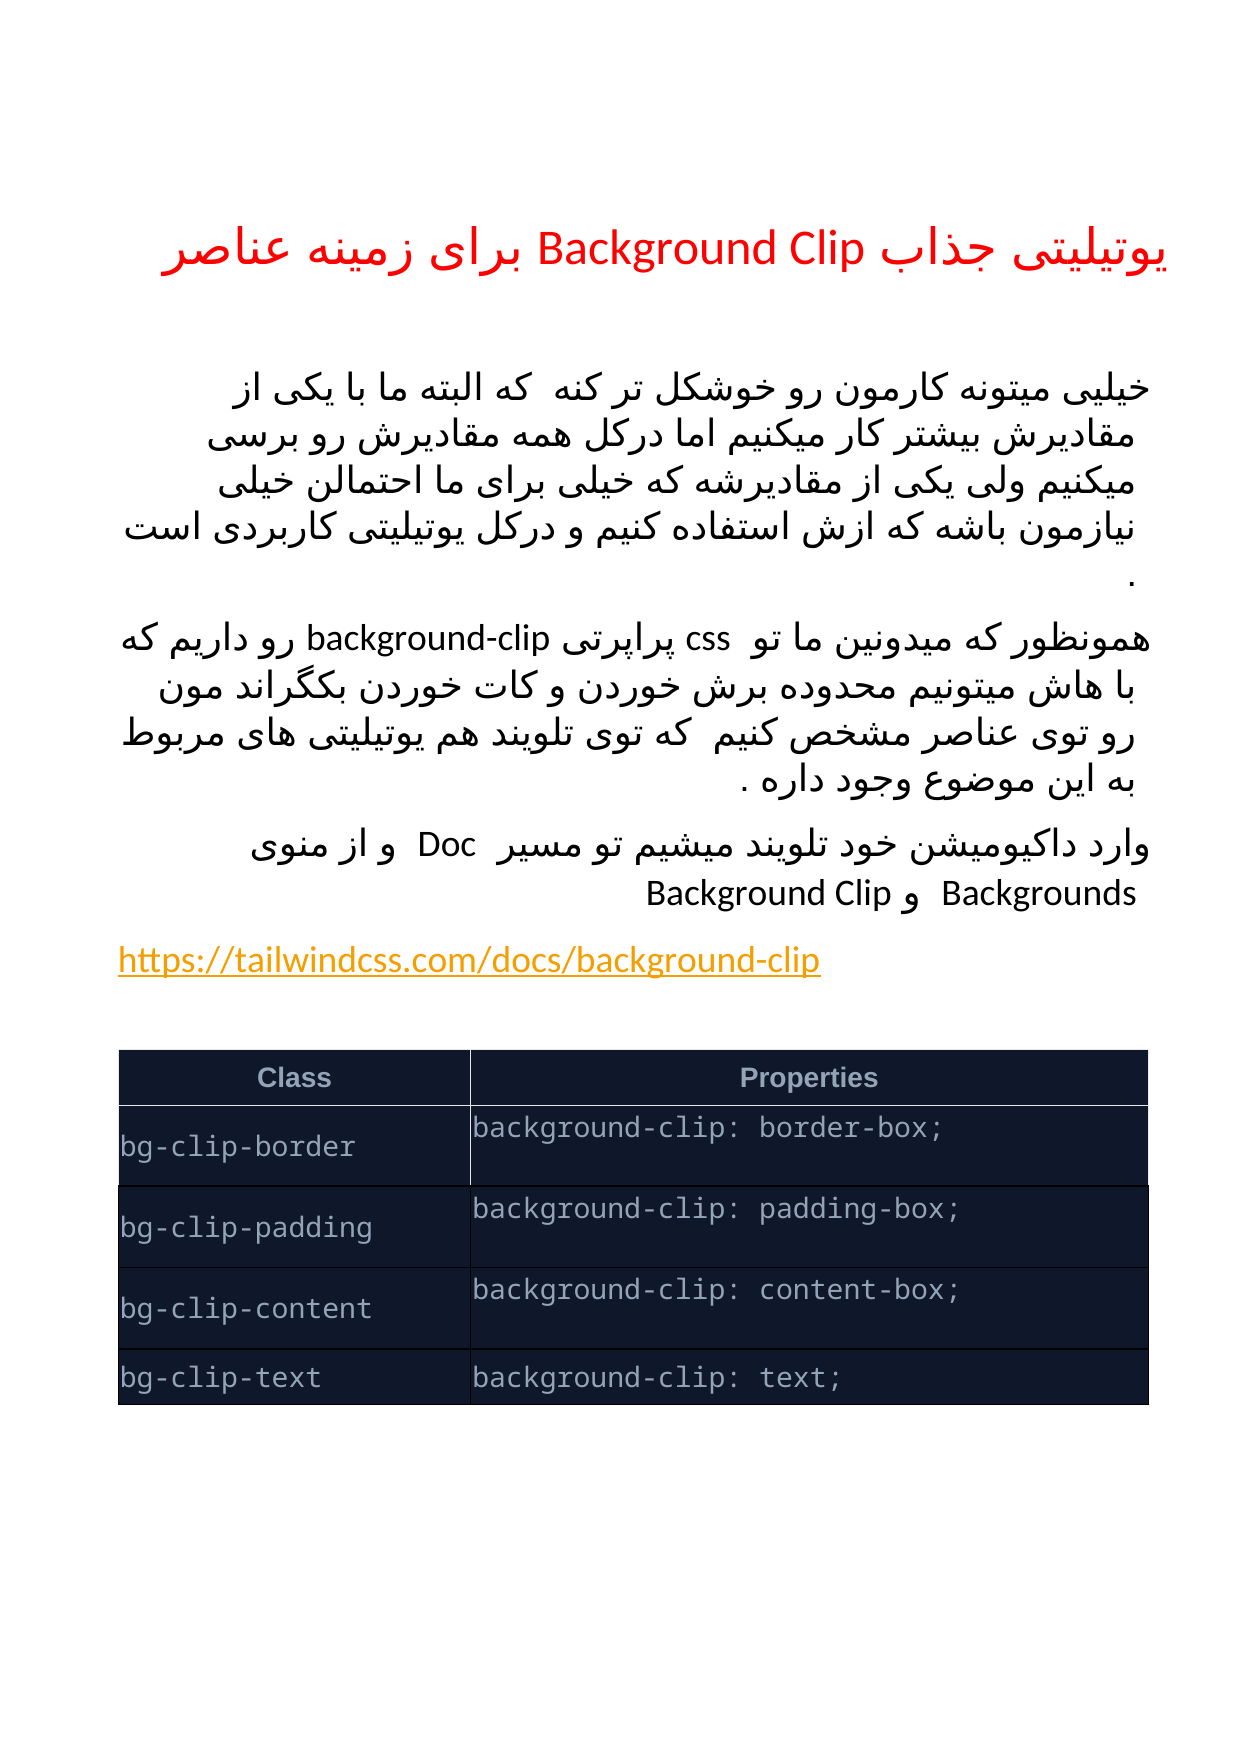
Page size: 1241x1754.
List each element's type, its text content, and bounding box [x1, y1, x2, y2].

text همونظور که میدونین ما تو css پراپرتی background-clip رو داریم که با هاش میتونیم محدوده برش خوردن و کات خوردن بکگراند مون رو توی عناصر مشخص کنیم که توی تلویند هم یوتیلیتی های مربوط به این موضوع وجود داره . [118, 614, 1152, 800]
text وارد داکیومیشن خود تلویند میشیم تو مسیر Doc و از منوی Backgrounds و Background Clip [118, 820, 1152, 915]
table_cell bg-clip-text [119, 1350, 470, 1404]
table_cell bg-clip-border [119, 1106, 470, 1185]
table_cell bg-clip-padding [119, 1187, 470, 1266]
table_cell background-clip: border-box; [471, 1106, 1148, 1185]
text https://tailwindcss.com/docs/background-clip [118, 936, 1152, 981]
table_header Class [119, 1050, 470, 1105]
table_cell bg-clip-content [119, 1268, 470, 1348]
table_cell background-clip: content-box; [471, 1268, 1148, 1348]
table_cell background-clip: text; [471, 1350, 1148, 1404]
table_cell background-clip: padding-box; [471, 1187, 1148, 1266]
table_header Properties [471, 1050, 1148, 1105]
text یوتیلیتی جذاب Background Clip برای زمینه عناصر [118, 216, 1213, 277]
text خیلیی میتونه کارمون رو خوشکل تر کنه که البته ما با یکی از مقادیرش بیشتر کار میکنیم اما درکل همه مقادیرش رو برسی میکنیم ولی یکی از مقادیرشه که خیلی برای ما احتمالن خیلی نیازمون باشه که ازش استفاده کنیم و درکل یوتیلیتی کاربردی است . [118, 365, 1152, 594]
